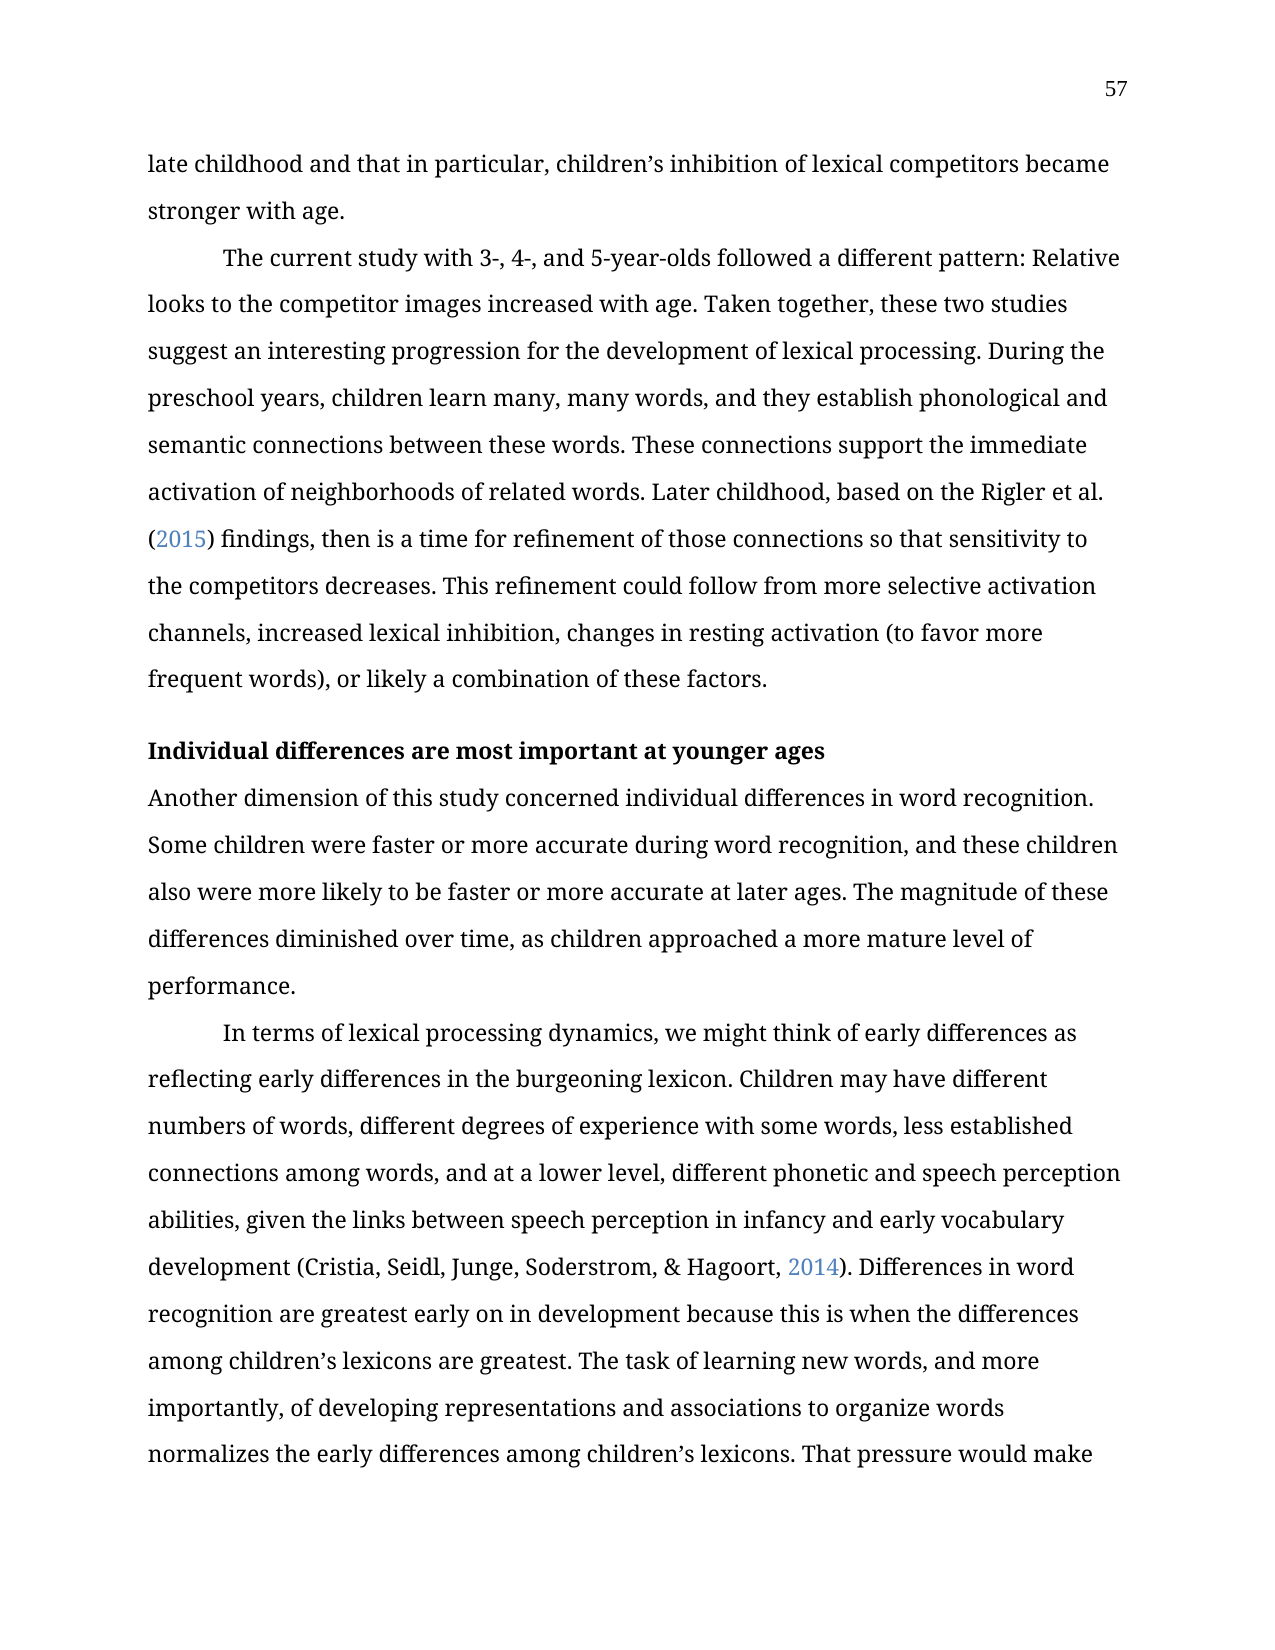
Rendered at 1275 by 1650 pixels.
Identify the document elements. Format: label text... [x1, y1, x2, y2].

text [148, 148, 1127, 226]
text Another dimension of this study concerned individual differences in word recognition. Some children were faster or more accurate during word recognition, and these children also were more likely to be faster or more accurate at later ages. The magnitude of these differences diminished over time, as children approached a more mature level of performance. [148, 782, 1127, 1001]
subtitle Individual differences are most important at younger ages [148, 735, 1127, 766]
text The current study with 3-, 4-, and 5-year-olds followed a different pattern: Relative looks to the competitor images increased with age. Taken together, these two studies suggest an interesting progression for the development of lexical processing. During the preschool years, children learn many, many words, and they establish phonological and semantic connections between these words. These connections support the immediate activation of neighborhoods of related words. Later childhood, based on the Rigler et al. (2015) findings, then is a time for refinement of those connections so that sensitivity to the competitors decreases. This refinement could follow from more selective activation channels, increased lexical inhibition, changes in resting activation (to favor more frequent words), or likely a combination of these factors. [148, 241, 1127, 694]
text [148, 1016, 1127, 1469]
